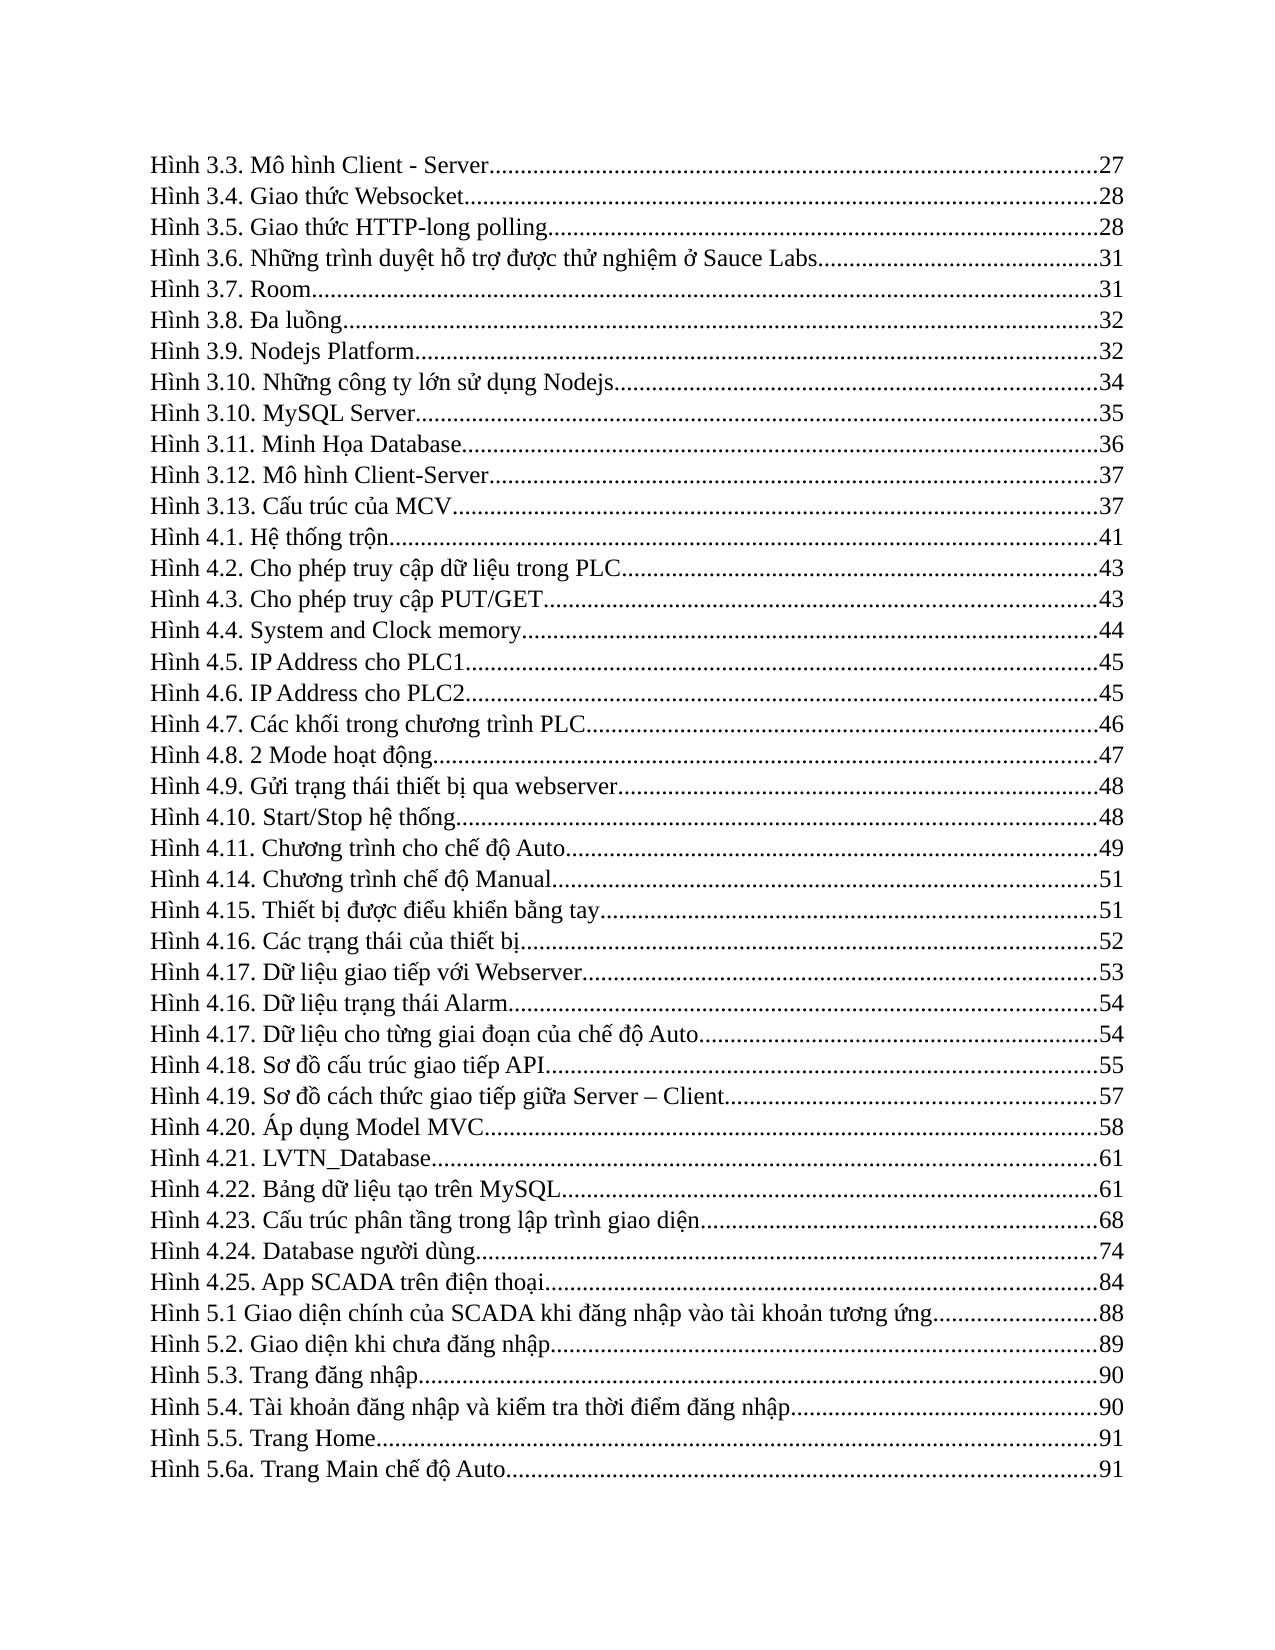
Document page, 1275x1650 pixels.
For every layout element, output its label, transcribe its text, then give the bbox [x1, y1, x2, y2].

text Hình 4.18. Sơ đồ cấu trúc giao tiếp API 55 [150, 1050, 1125, 1079]
text Hình 3.11. Minh Họa Database 36 [150, 429, 1125, 458]
text Hình 4.1. Hệ thống trộn 41 [150, 522, 1125, 551]
text Hình 5.5. Trang Home 91 [150, 1423, 1125, 1451]
text Hình 3.8. Đa luồng 32 [150, 305, 1125, 334]
text Hình 3.7. Room 31 [150, 274, 1125, 303]
text Hình 4.21. LVTN_Database 61 [150, 1143, 1125, 1172]
text Hình 5.3. Trang đăng nhập 90 [150, 1361, 1125, 1389]
text Hình 4.23. Cấu trúc phân tầng trong lập trình giao diện 68 [150, 1205, 1125, 1234]
text Hình 4.4. System and Clock memory 44 [150, 616, 1125, 644]
text Hình 4.19. Sơ đồ cách thức giao tiếp giữa Server – Client 57 [150, 1081, 1125, 1110]
text Hình 3.4. Giao thức Websocket 28 [464, 181, 1125, 210]
text Hình 5.6a. Trang Main chế độ Auto 91 [150, 1454, 1125, 1482]
text Hình 4.6. IP Address cho PLC2 45 [150, 678, 1125, 706]
text Hình 4.15. Thiết bị được điểu khiển bằng tay 51 [150, 895, 1125, 924]
text Hình 3.5. Giao thức HTTP-long polling 28 [150, 212, 1125, 241]
text Hình 4.5. IP Address cho PLC1 45 [150, 647, 1125, 675]
text Hình 4.22. Bảng dữ liệu tạo trên MySQL 61 [150, 1174, 1125, 1203]
text Hình 4.16. Dữ liệu trạng thái Alarm 54 [150, 988, 1125, 1017]
text Hình 4.8. 2 Mode hoạt động 47 [150, 740, 1125, 768]
text Hình 4.20. Áp dụng Model MVC 58 [150, 1112, 1125, 1141]
text Hình 4.2. Cho phép truy cập dữ liệu trong PLC 43 [150, 553, 1125, 582]
text Hình 4.10. Start/Stop hệ thống 48 [150, 802, 1125, 831]
text Hình 3.10. MySQL Server 35 [150, 398, 1125, 427]
text Hình 4.17. Dữ liệu giao tiếp với Webserver 53 [150, 957, 1125, 986]
text Hình 5.1 Giao diện chính của SCADA khi đăng nhập vào tài khoản tương ứng 88 [150, 1298, 1125, 1327]
text Hình 4.14. Chương trình chế độ Manual 51 [150, 864, 1125, 893]
text Hình 3.12. Mô hình Client-Server 37 [150, 460, 1125, 489]
text Hình 4.16. Các trạng thái của thiết bị 52 [150, 926, 1125, 955]
text Hình 4.24. Database người dùng 74 [150, 1236, 1125, 1265]
text Hình 4.7. Các khối trong chương trình PLC 46 [150, 709, 1125, 737]
text Hình 4.9. Gửi trạng thái thiết bị qua webserver 48 [150, 771, 1125, 799]
text Hình 3.9. Nodejs Platform 32 [150, 336, 1125, 365]
text Hình 3.3. Mô hình Client - Server 27 [150, 150, 1125, 179]
text Hình 4.3. Cho phép truy cập PUT/GET 43 [150, 584, 1125, 613]
text Hình 5.2. Giao diện khi chưa đăng nhập 89 [150, 1329, 1125, 1358]
text Hình 3.13. Cấu trúc của MCV 37 [150, 491, 1125, 520]
text Hình 4.17. Dữ liệu cho từng giai đoạn của chế độ Auto 54 [150, 1019, 1125, 1048]
text Hình 4.25. App SCADA trên điện thoại 84 [150, 1267, 1125, 1296]
text Hình 3.6. Những trình duyệt hỗ trợ được thử nghiệm ở Sauce Labs 31 [150, 243, 1125, 272]
text Hình 4.11. Chương trình cho chế độ Auto 49 [150, 833, 1125, 862]
text Hình 5.4. Tài khoản đăng nhập và kiểm tra thời điểm đăng nhập 90 [150, 1392, 1125, 1420]
text Hình 3.10. Những công ty lớn sử dụng Nodejs 34 [150, 367, 1125, 396]
